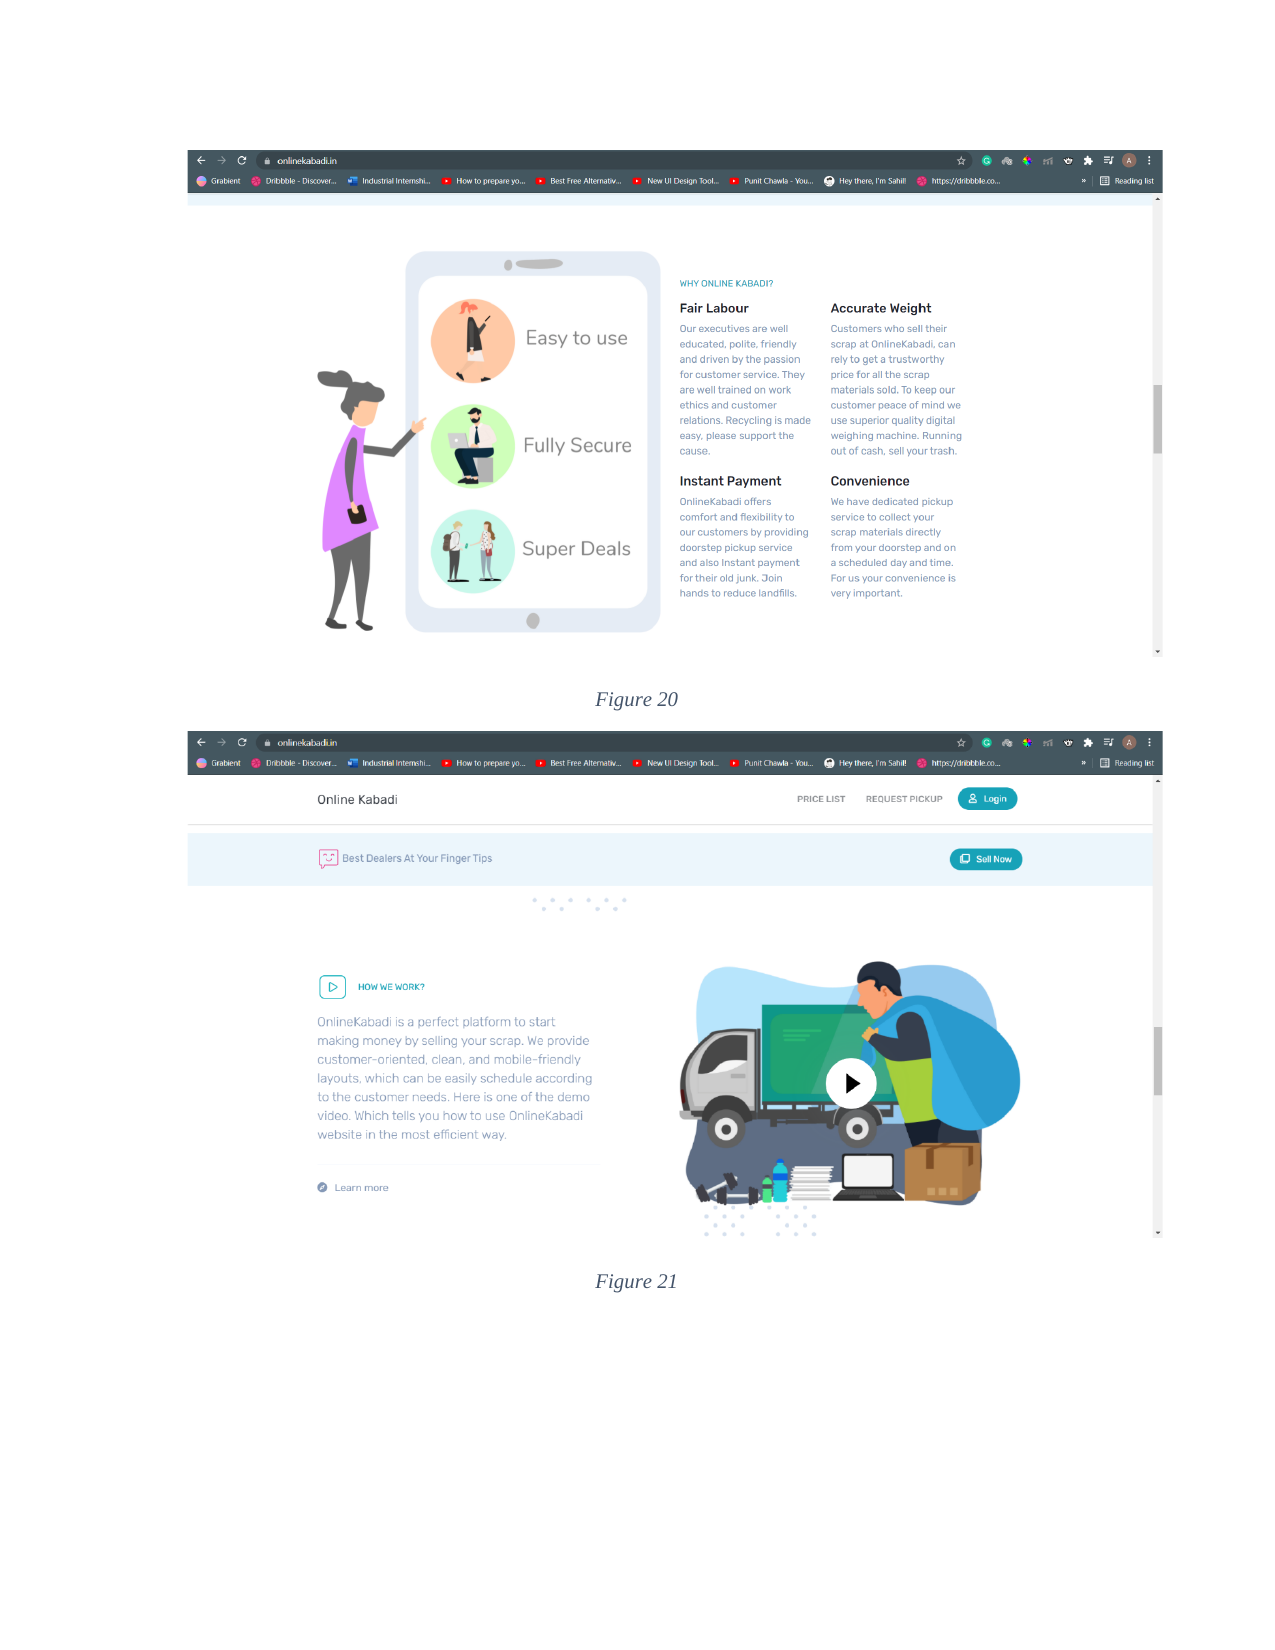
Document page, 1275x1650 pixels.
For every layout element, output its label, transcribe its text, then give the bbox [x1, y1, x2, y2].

picture [187, 150, 1163, 657]
picture [187, 731, 1163, 1238]
text Figure 21 [150, 1269, 1125, 1293]
text Figure 20 [150, 687, 1125, 711]
